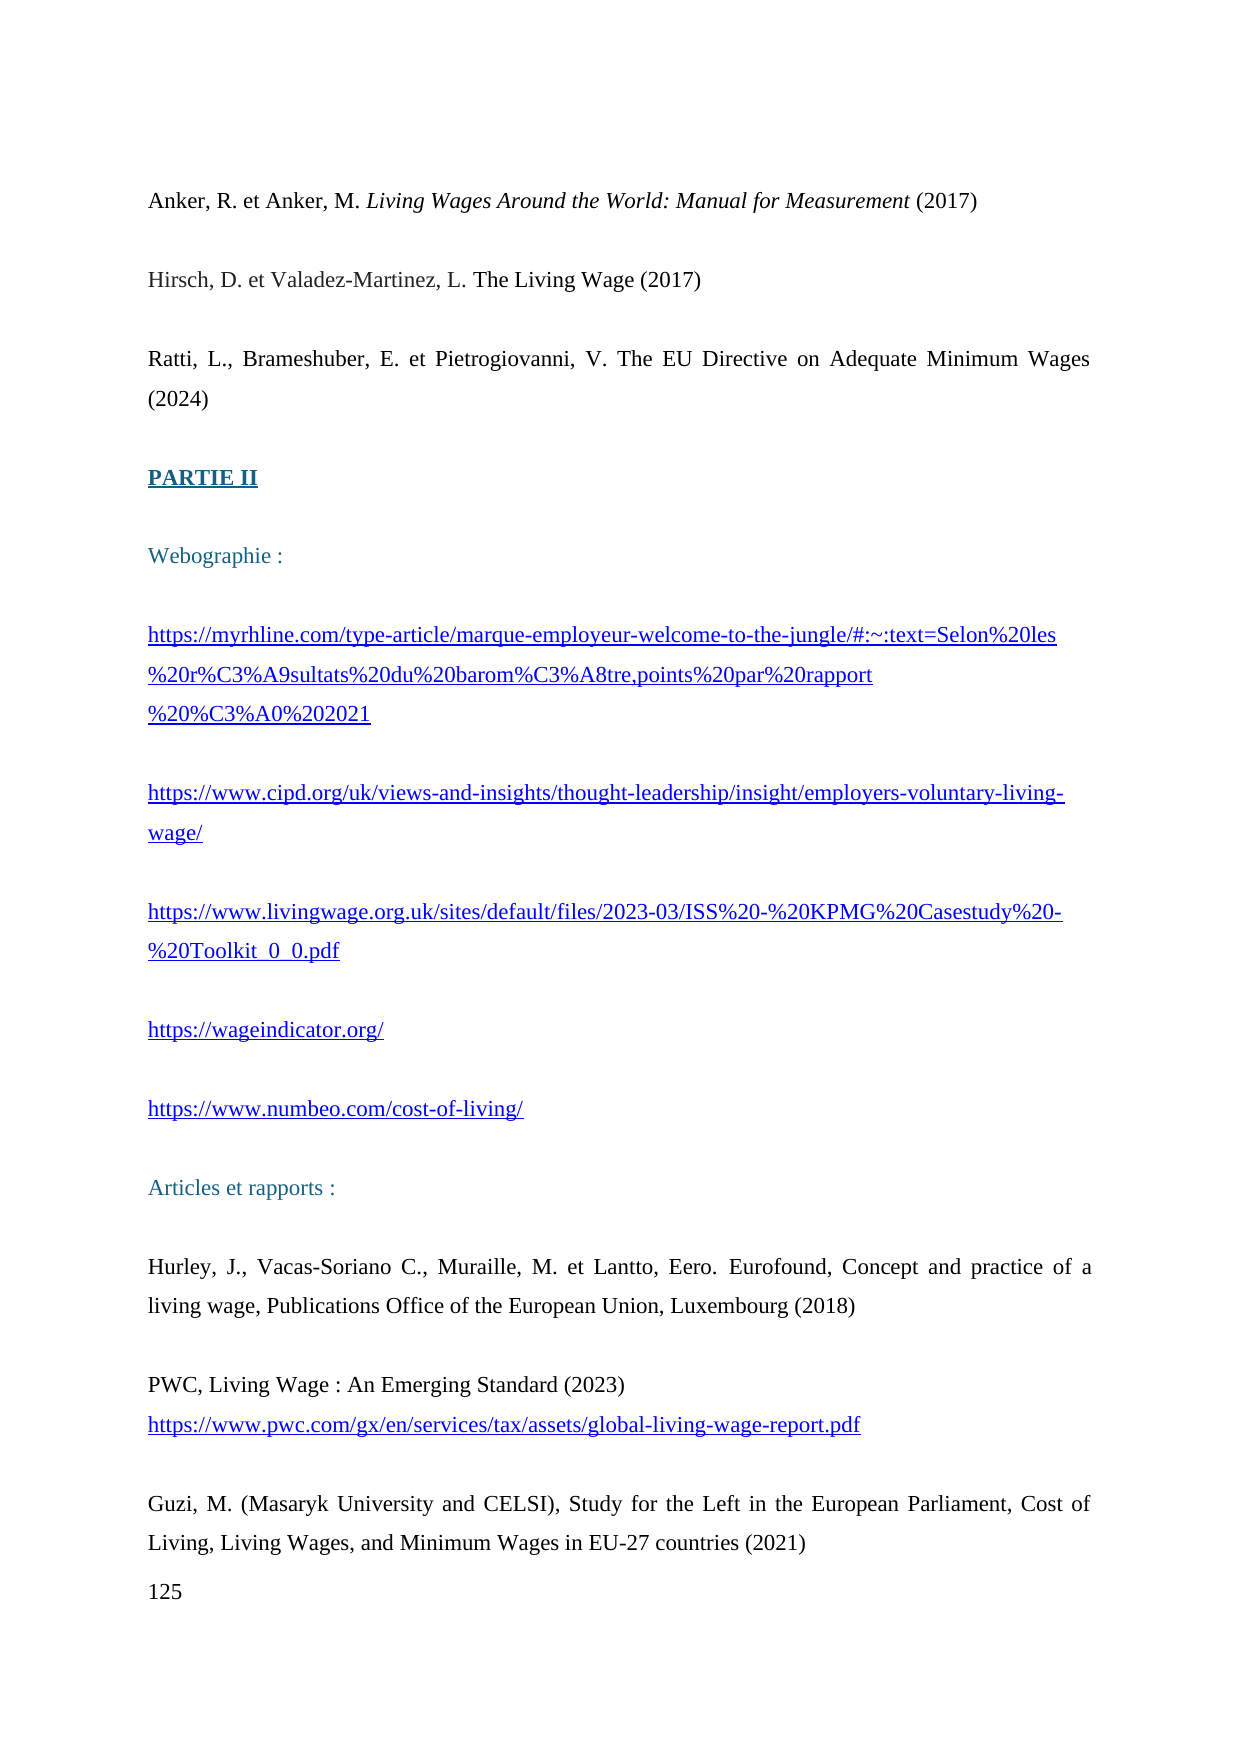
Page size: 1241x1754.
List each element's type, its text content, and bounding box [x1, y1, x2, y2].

text Ratti, L., Brameshuber, E. et Pietrogiovanni, V. The EU Directive on Adequate Minimum Wages (2024) [148, 345, 1092, 411]
text PARTIE II [148, 463, 1092, 490]
text Hurley, J., Vacas-Soriano C., Muraille, M. et Lantto, Eero. Eurofound, Concept and practice of a living wage, Publications Office of the European Union, Luxembourg (2018) [148, 1253, 1092, 1319]
text https://www.numbeo.com/cost-of-living/ [148, 1095, 1092, 1122]
text Anker, R. et Anker, M. Living Wages Around the World: Manual for Measurement (2017) [148, 187, 1092, 213]
text https://www.cipd.org/uk/views-and-insights/thought-leadership/insight/employers-voluntary-living-wage/ [148, 779, 1092, 845]
text https://www.livingwage.org.uk/sites/default/files/2023-03/ISS%20-%20KPMG%20Casestudy%20-%20Toolkit_0_0.pdf [148, 898, 1092, 964]
text https://myrhline.com/type-article/marque-employeur-welcome-to-the-jungle/#:~:text=Selon%20les%20r%C3%A9sultats%20du%20barom%C3%A8tre,points%20par%20rapport%20%C3%A0%202021 [148, 621, 1092, 727]
text https://wageindicator.org/ [148, 1016, 1092, 1043]
text Hirsch, D. et Valadez-Martinez, L. The Living Wage (2017) [473, 266, 1092, 292]
text Articles et rapports : [148, 1174, 1092, 1201]
text PWC, Living Wage : An Emerging Standard (2023) [148, 1372, 1092, 1398]
text Guzi, M. (Masaryk University and CELSI), Study for the Left in the European Parliament, Cost of Living, Living Wages, and Minimum Wages in EU-27 countries (2021) [148, 1490, 1092, 1556]
text https://www.pwc.com/gx/en/services/tax/assets/global-living-wage-report.pdf [148, 1411, 1092, 1437]
text Webographie : [148, 542, 1092, 569]
